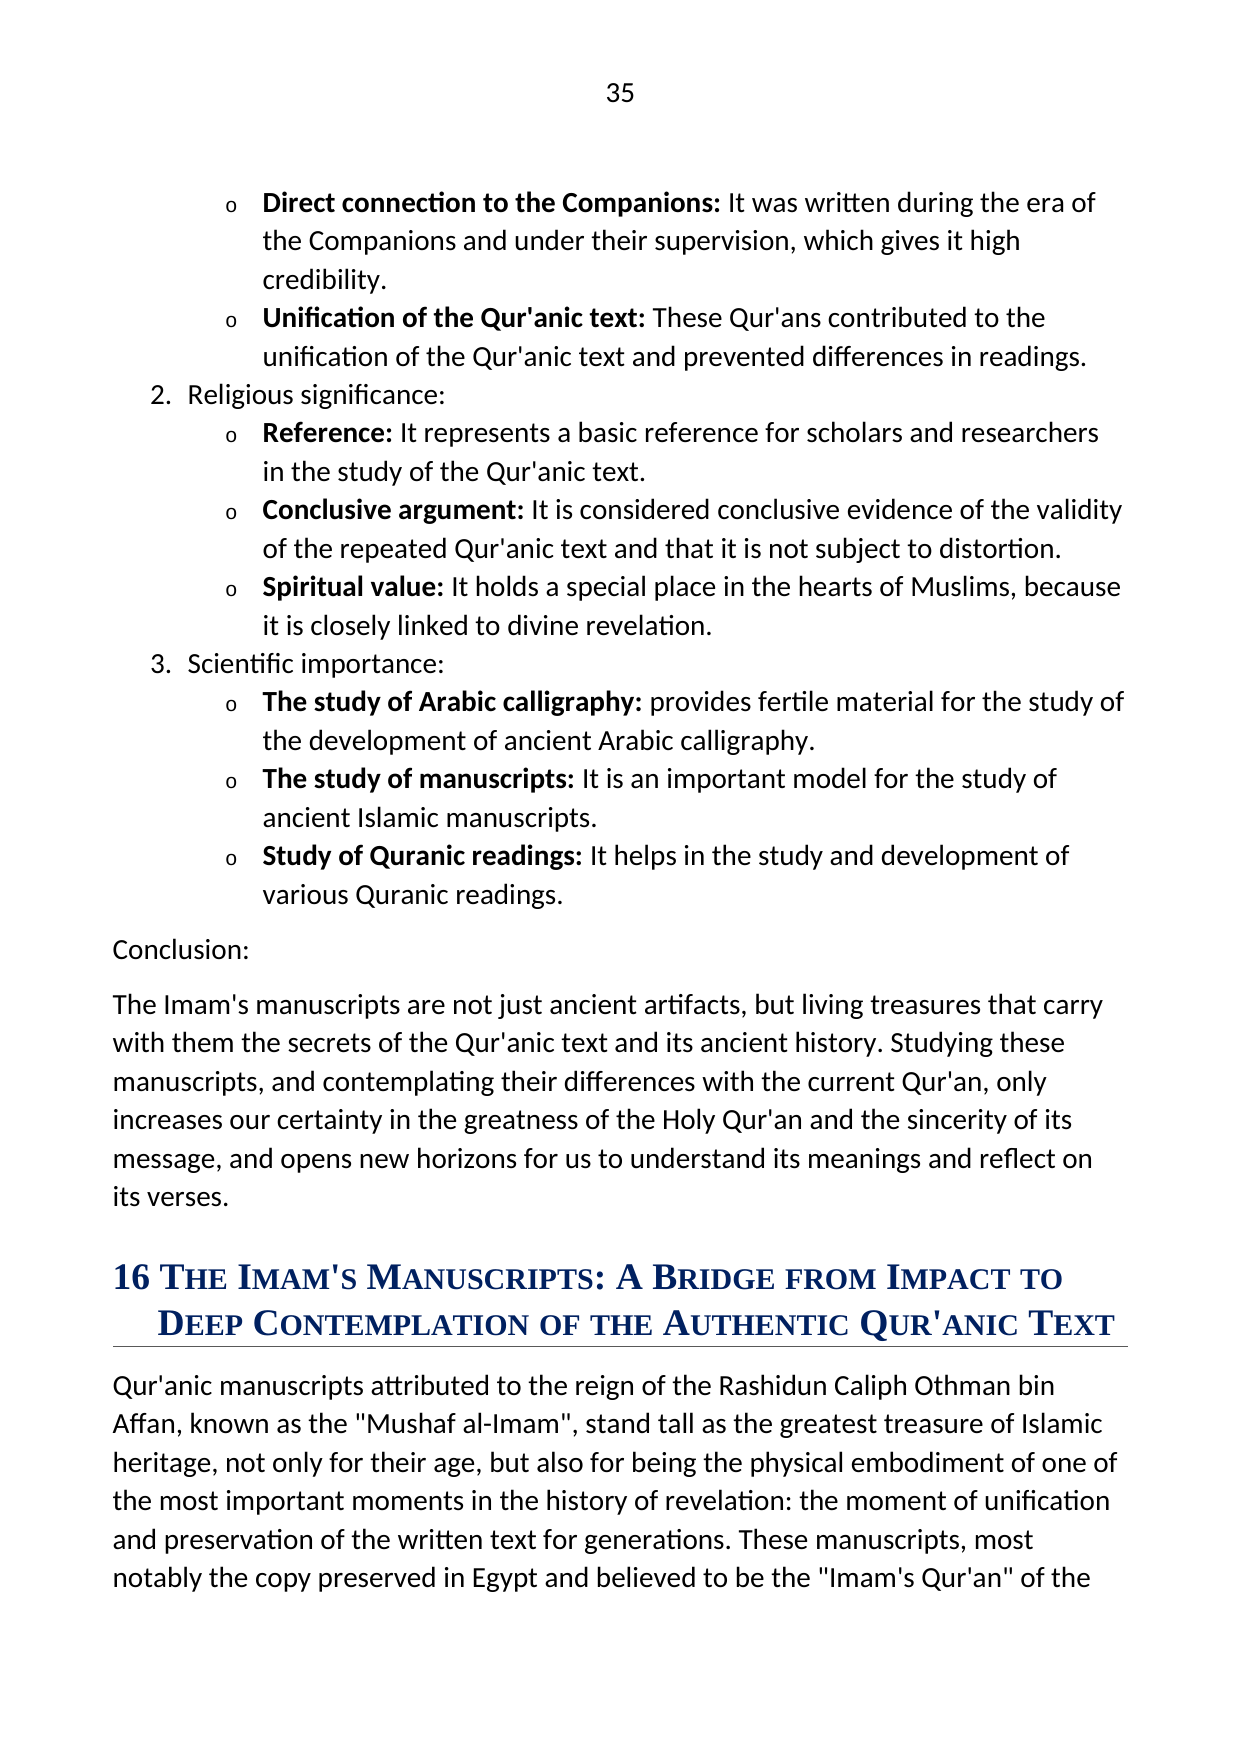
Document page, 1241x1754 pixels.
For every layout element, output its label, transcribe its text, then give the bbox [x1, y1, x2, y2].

list The study of manuscripts: It is an important model for the study of ancient Islamic manuscripts. [225, 760, 1128, 834]
list Reference: It represents a basic reference for scholars and researchers in the study of the Qur'anic text. [225, 414, 1128, 488]
list Spiritual value: It holds a special place in the hearts of Muslims, because it is closely linked to divine revelation. [225, 568, 1128, 642]
text Conclusion: [112, 931, 1128, 966]
list The study of Arabic calligraphy: provides fertile material for the study of the development of ancient Arabic calligraphy. [225, 683, 1128, 758]
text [112, 1367, 1128, 1595]
text The Imam's manuscripts are not just ancient artifacts, but living treasures that carry with them the secrets of the Qur'anic text and its ancient history. Studying these manuscripts, and contemplating their differences with the current Qur'an, only increases our certainty in the greatness of the Holy Qur'an and the sincerity of its message, and opens new horizons for us to understand its meanings and reflect on its verses. [112, 986, 1128, 1214]
list Conclusive argument: It is considered conclusive evidence of the validity of the repeated Qur'anic text and that it is not subject to distortion. [225, 491, 1128, 565]
list Scientific importance: [150, 645, 1128, 681]
list Unification of the Qur'anic text: These Qur'ans contributed to the unification of the Qur'anic text and prevented differences in readings. [225, 299, 1128, 373]
list Study of Quranic readings: It helps in the study and development of various Quranic readings. [225, 837, 1128, 911]
subtitle The Imam's Manuscripts: A Bridge from Impact to Deep Contemplation of the Authentic Qur'anic Text [112, 1254, 1128, 1347]
list Religious significance: [150, 376, 1128, 412]
list Direct connection to the Companions: It was written during the era of the Companions and under their supervision, which gives it high credibility. [225, 184, 1128, 296]
